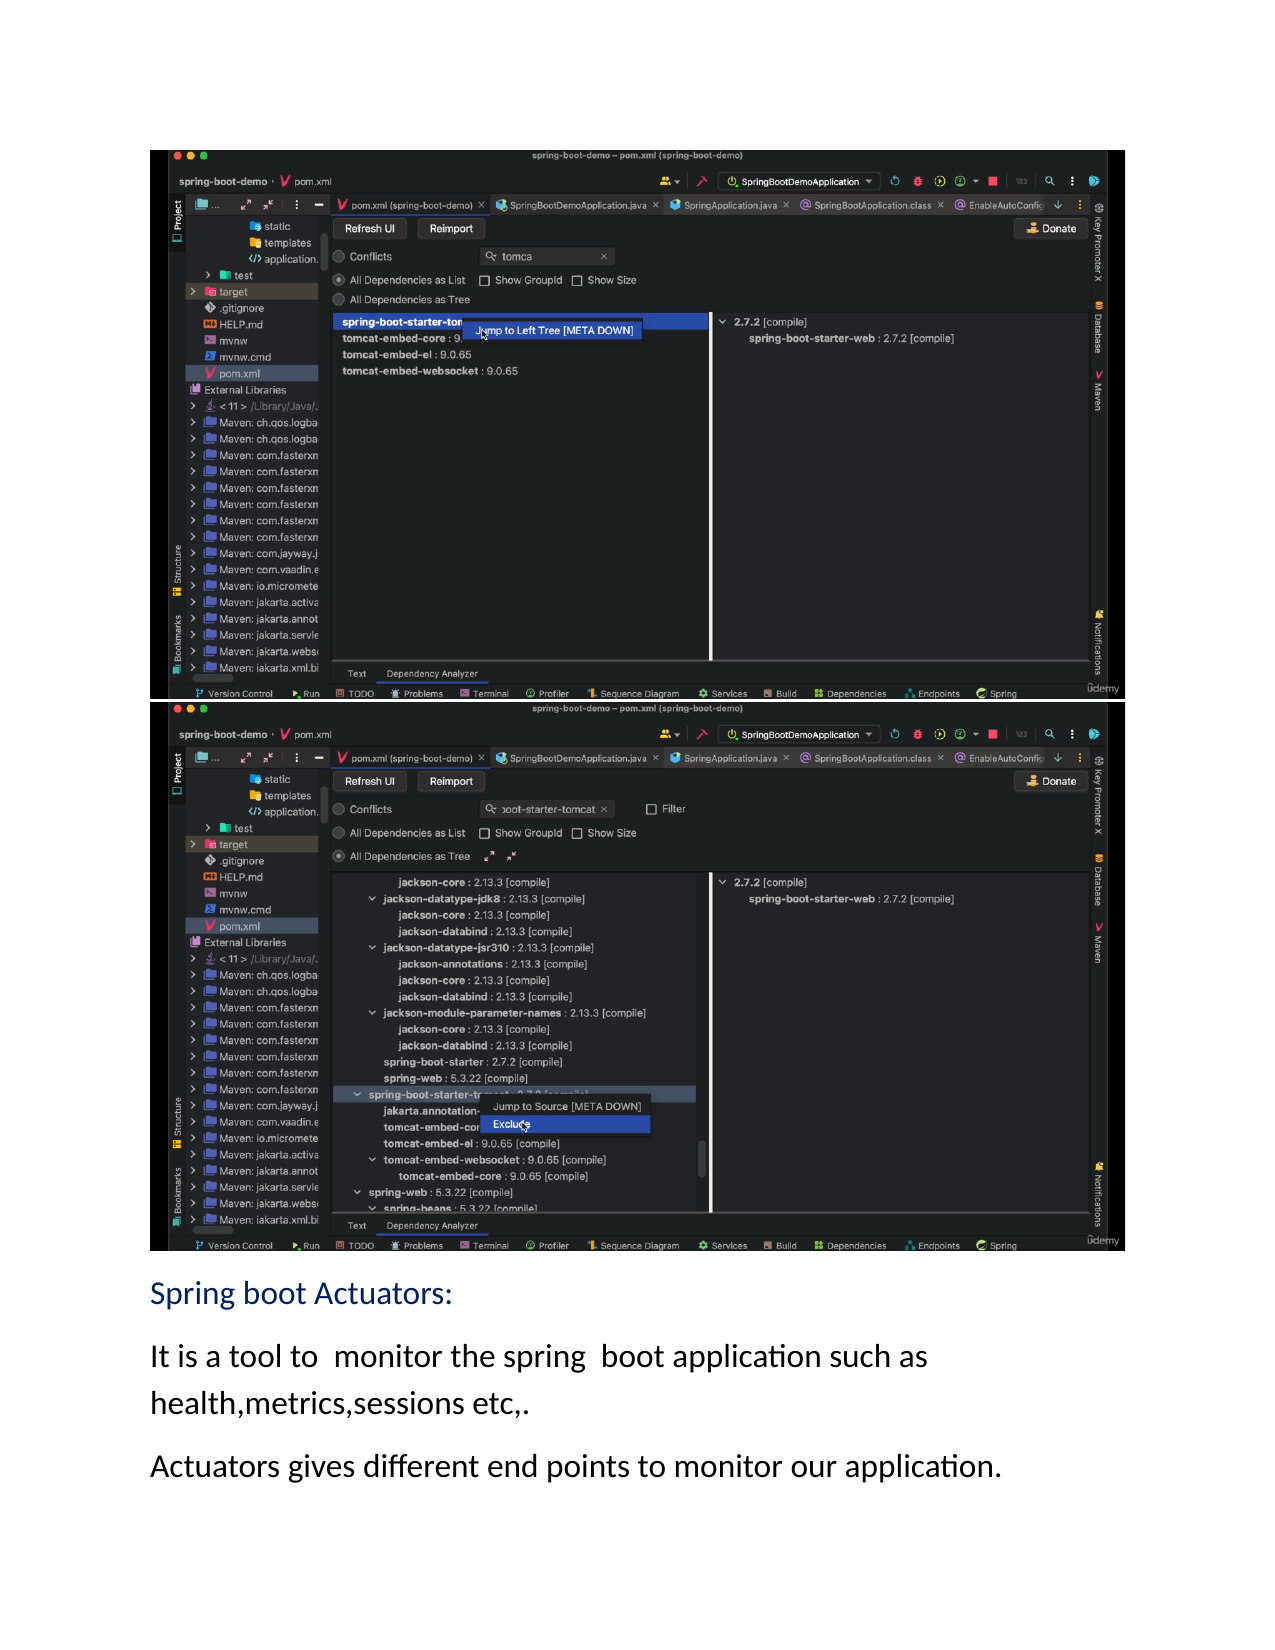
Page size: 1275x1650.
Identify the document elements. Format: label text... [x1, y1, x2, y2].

text Spring boot Actuators: [150, 1272, 1125, 1313]
picture [150, 702, 1125, 1251]
picture [150, 150, 1125, 699]
text It is a tool to monitor the spring boot application such as health,metrics,sessions etc,. [150, 1335, 1125, 1423]
text Actuators gives different end points to monitor our application. [150, 1446, 1125, 1486]
